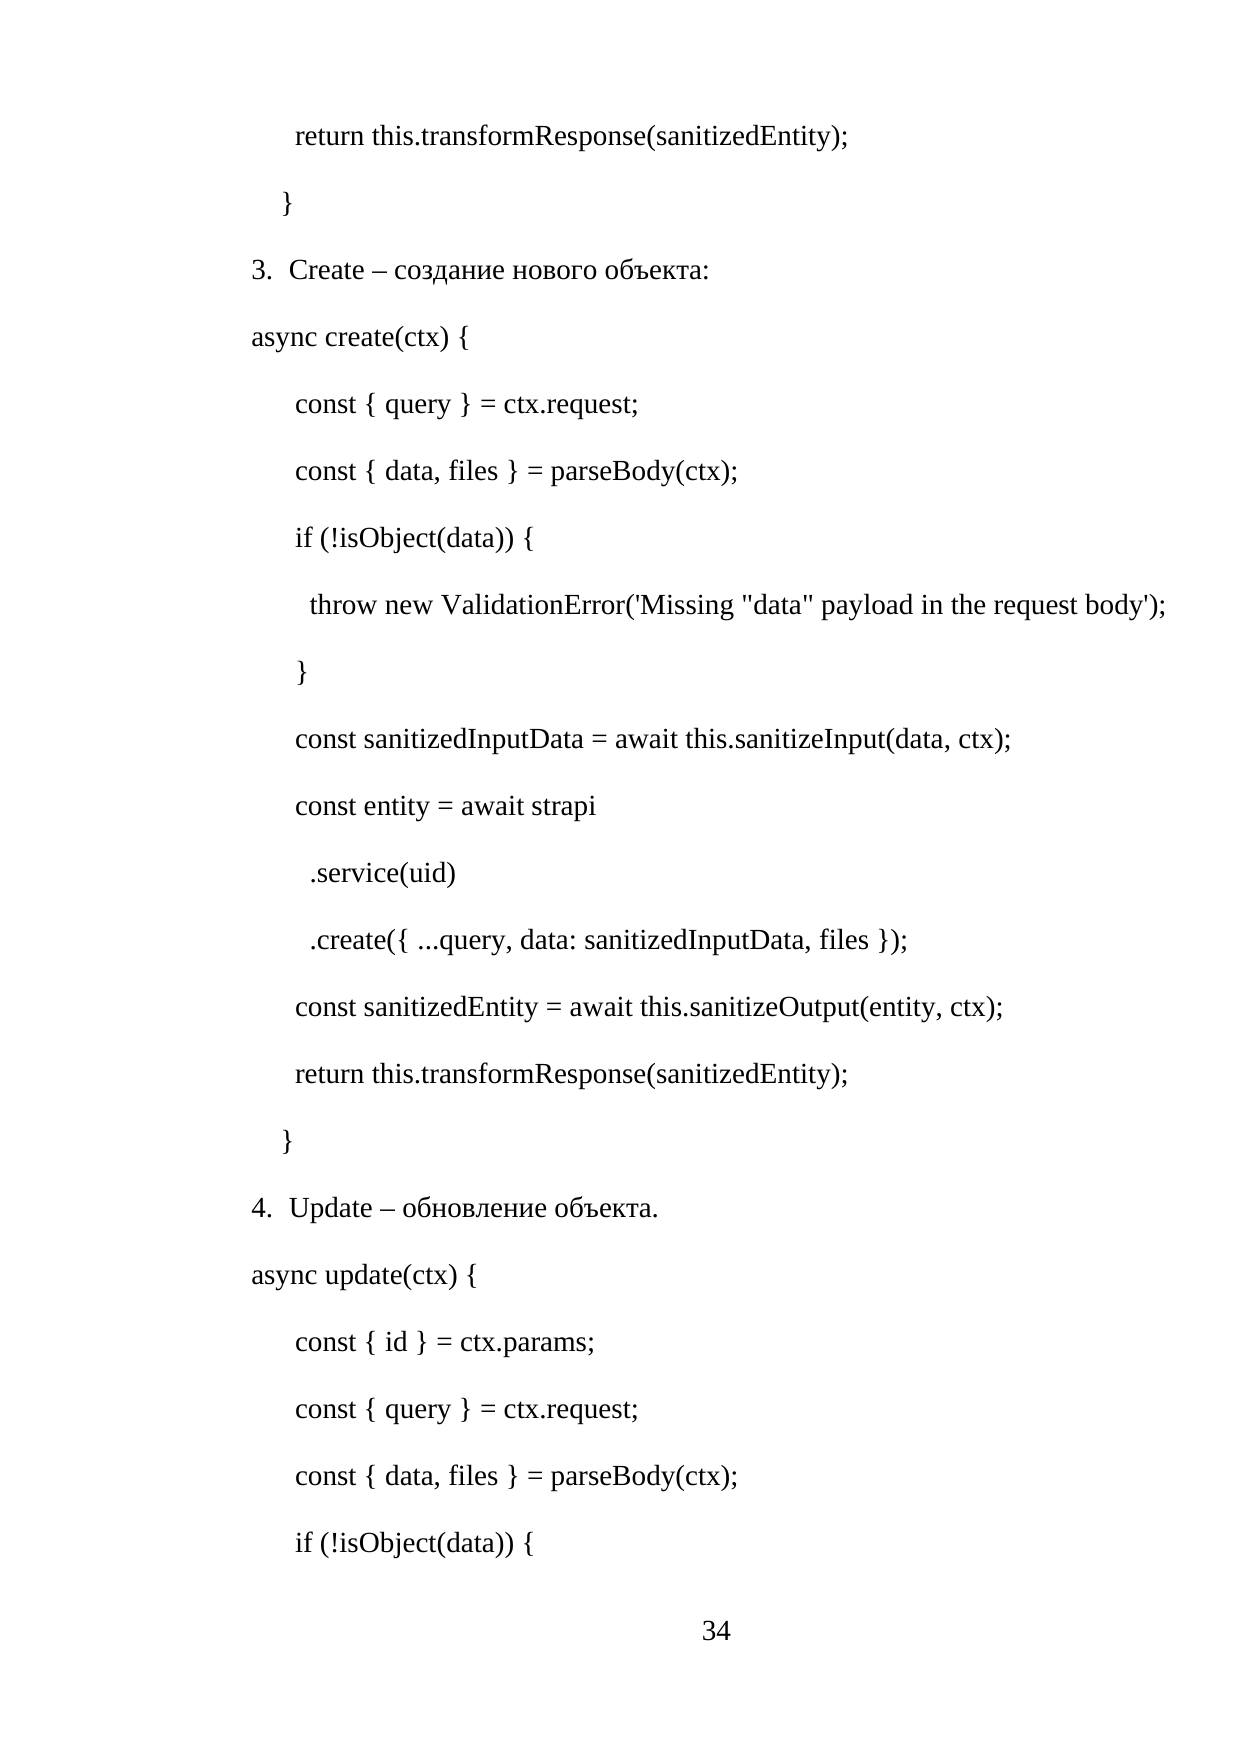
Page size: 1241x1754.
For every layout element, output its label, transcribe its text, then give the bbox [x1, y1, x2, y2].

text async update(ctx) { [177, 1257, 1181, 1290]
text .service(uid) [177, 855, 1181, 888]
text return this.transformResponse(sanitizedEntity); [177, 1056, 1181, 1089]
text const { data, files } = parseBody(ctx); [177, 1458, 1181, 1491]
text throw new ValidationError('Missing "data" payload in the request body'); [177, 587, 1181, 621]
text async create(ctx) { [177, 319, 1181, 353]
text const { id } = ctx.params; [177, 1324, 1181, 1357]
text } [177, 654, 1181, 687]
text return this.transformResponse(sanitizedEntity); [177, 118, 1181, 152]
text const { data, files } = parseBody(ctx); [177, 453, 1181, 487]
text } [177, 185, 1181, 219]
text const sanitizedEntity = await this.sanitizeOutput(entity, ctx); [177, 989, 1181, 1022]
text const sanitizedInputData = await this.sanitizeInput(data, ctx); [177, 721, 1181, 754]
list Update – обновление объекта. [251, 1190, 1181, 1223]
text const { query } = ctx.request; [177, 1391, 1181, 1424]
text const { query } = ctx.request; [177, 386, 1181, 419]
text } [177, 1123, 1181, 1156]
list Create – создание нового объекта: [251, 252, 1181, 286]
text .create({ ...query, data: sanitizedInputData, files }); [177, 922, 1181, 955]
text const entity = await strapi [177, 788, 1181, 821]
text if (!isObject(data)) { [177, 520, 1181, 553]
text if (!isObject(data)) { [177, 1525, 1181, 1558]
